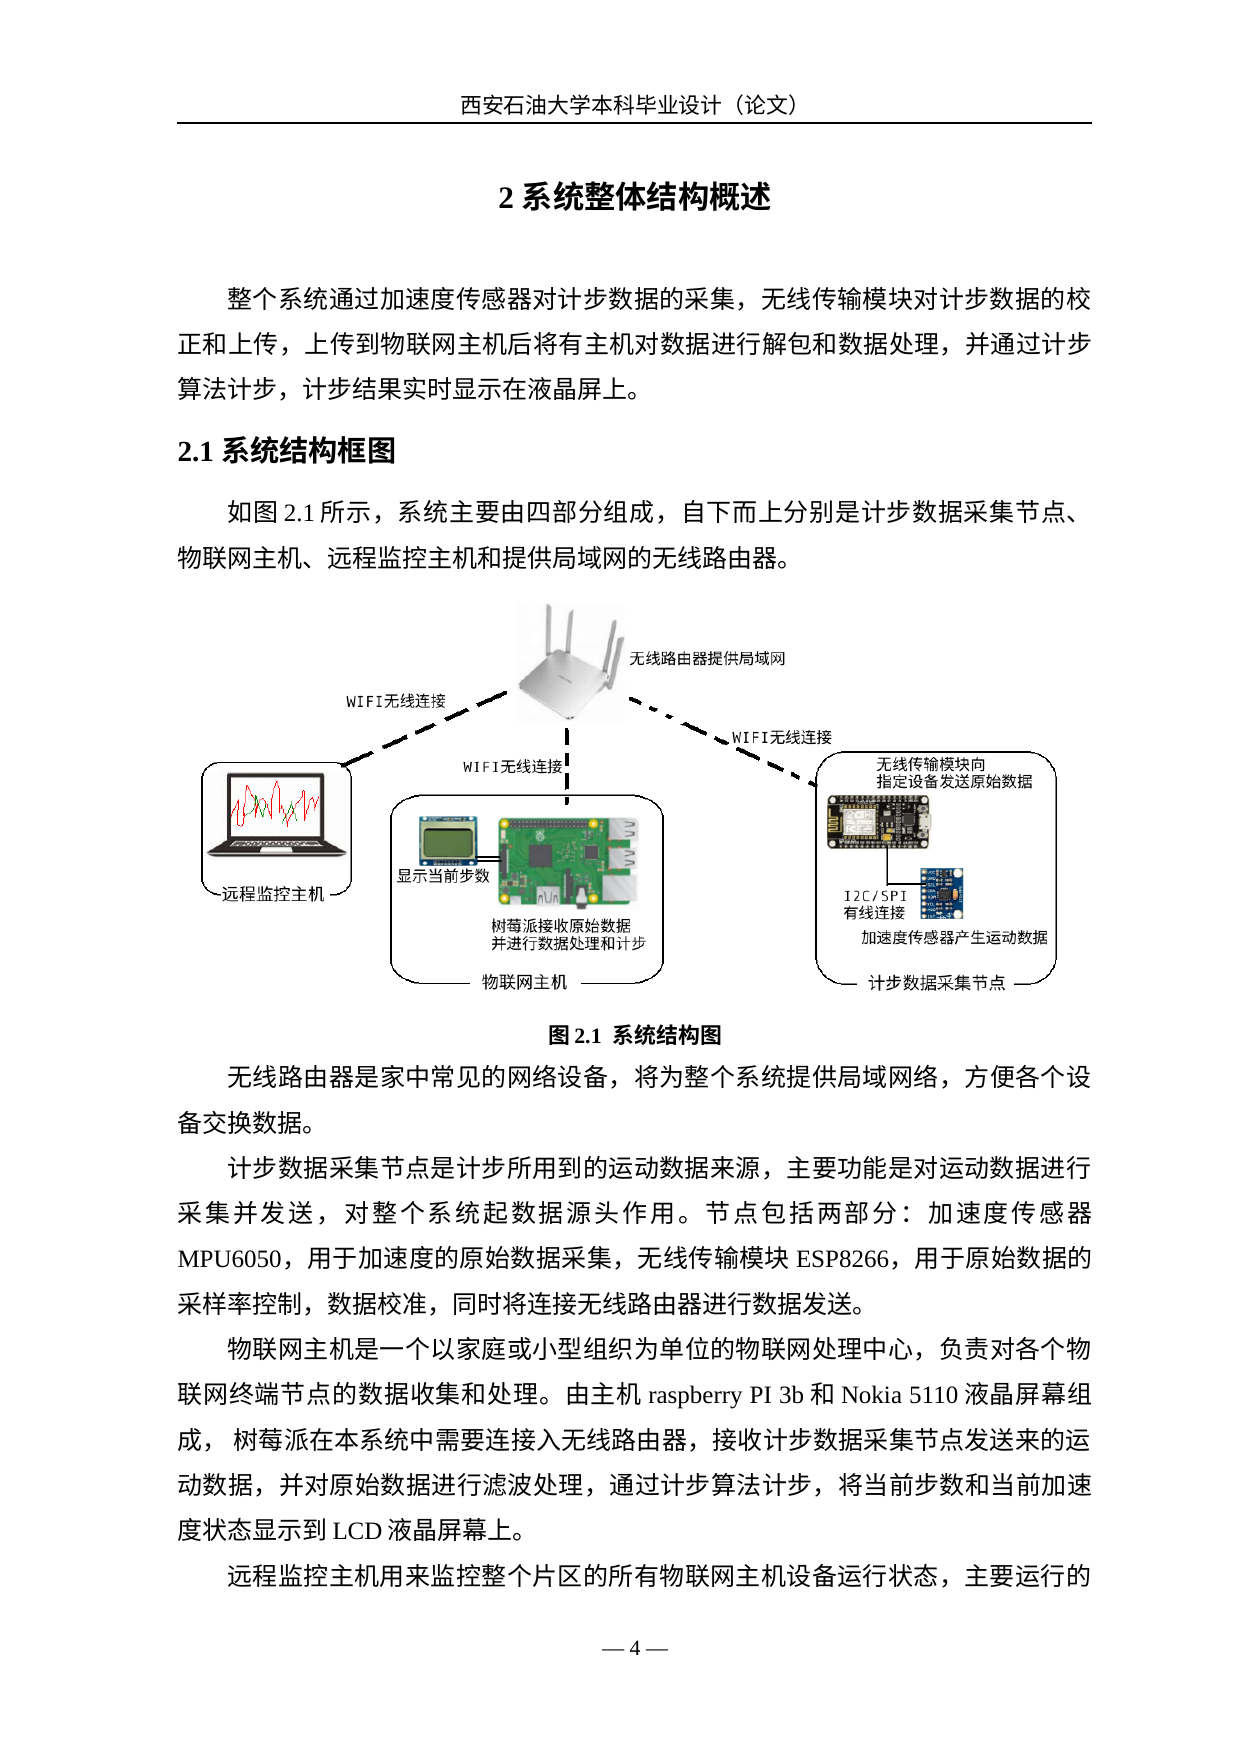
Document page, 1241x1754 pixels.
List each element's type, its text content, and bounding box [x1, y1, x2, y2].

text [177, 1556, 1092, 1592]
subtitle 系统结构框图 [177, 428, 1092, 470]
text 计步数据采集节点是计步所用到的运动数据来源，主要功能是对运动数据进行采集并发送，对整个系统起数据源头作用。节点包括两部分：加速度传感器MPU6050，用于加速度的原始数据采集，无线传输模块ESP8266，用于原始数据的采样率控制，数据校准，同时将连接无线路由器进行数据发送。 [177, 1148, 1092, 1321]
text 图2.1 系统结构图 [177, 1018, 1092, 1050]
text 无线路由器是家中常见的网络设备，将为整个系统提供局域网络，方便各个设备交换数据。 [177, 1058, 1092, 1139]
text 物联网主机是一个以家庭或小型组织为单位的物联网处理中心，负责对各个物联网终端节点的数据收集和处理。由主机raspberry PI 3b和Nokia 5110液晶屏幕组成， 树莓派在本系统中需要连接入无线路由器，接收计步数据采集节点发送来的运动数据，并对原始数据进行滤波处理，通过计步算法计步，将当前步数和当前加速度状态显示到LCD液晶屏幕上。 [177, 1329, 1092, 1547]
text 如图2.1所示，系统主要由四部分组成，自下而上分别是计步数据采集节点、物联网主机、远程监控主机和提供局域网的无线路由器。 [177, 493, 1092, 574]
text 整个系统通过加速度传感器对计步数据的采集，无线传输模块对计步数据的校正和上传，上传到物联网主机后将有主机对数据进行解包和数据处理，并通过计步算法计步，计步结果实时显示在液晶屏上。 [177, 279, 1092, 406]
picture [177, 583, 1092, 1011]
subtitle 系统整体结构概述 [177, 173, 1092, 218]
